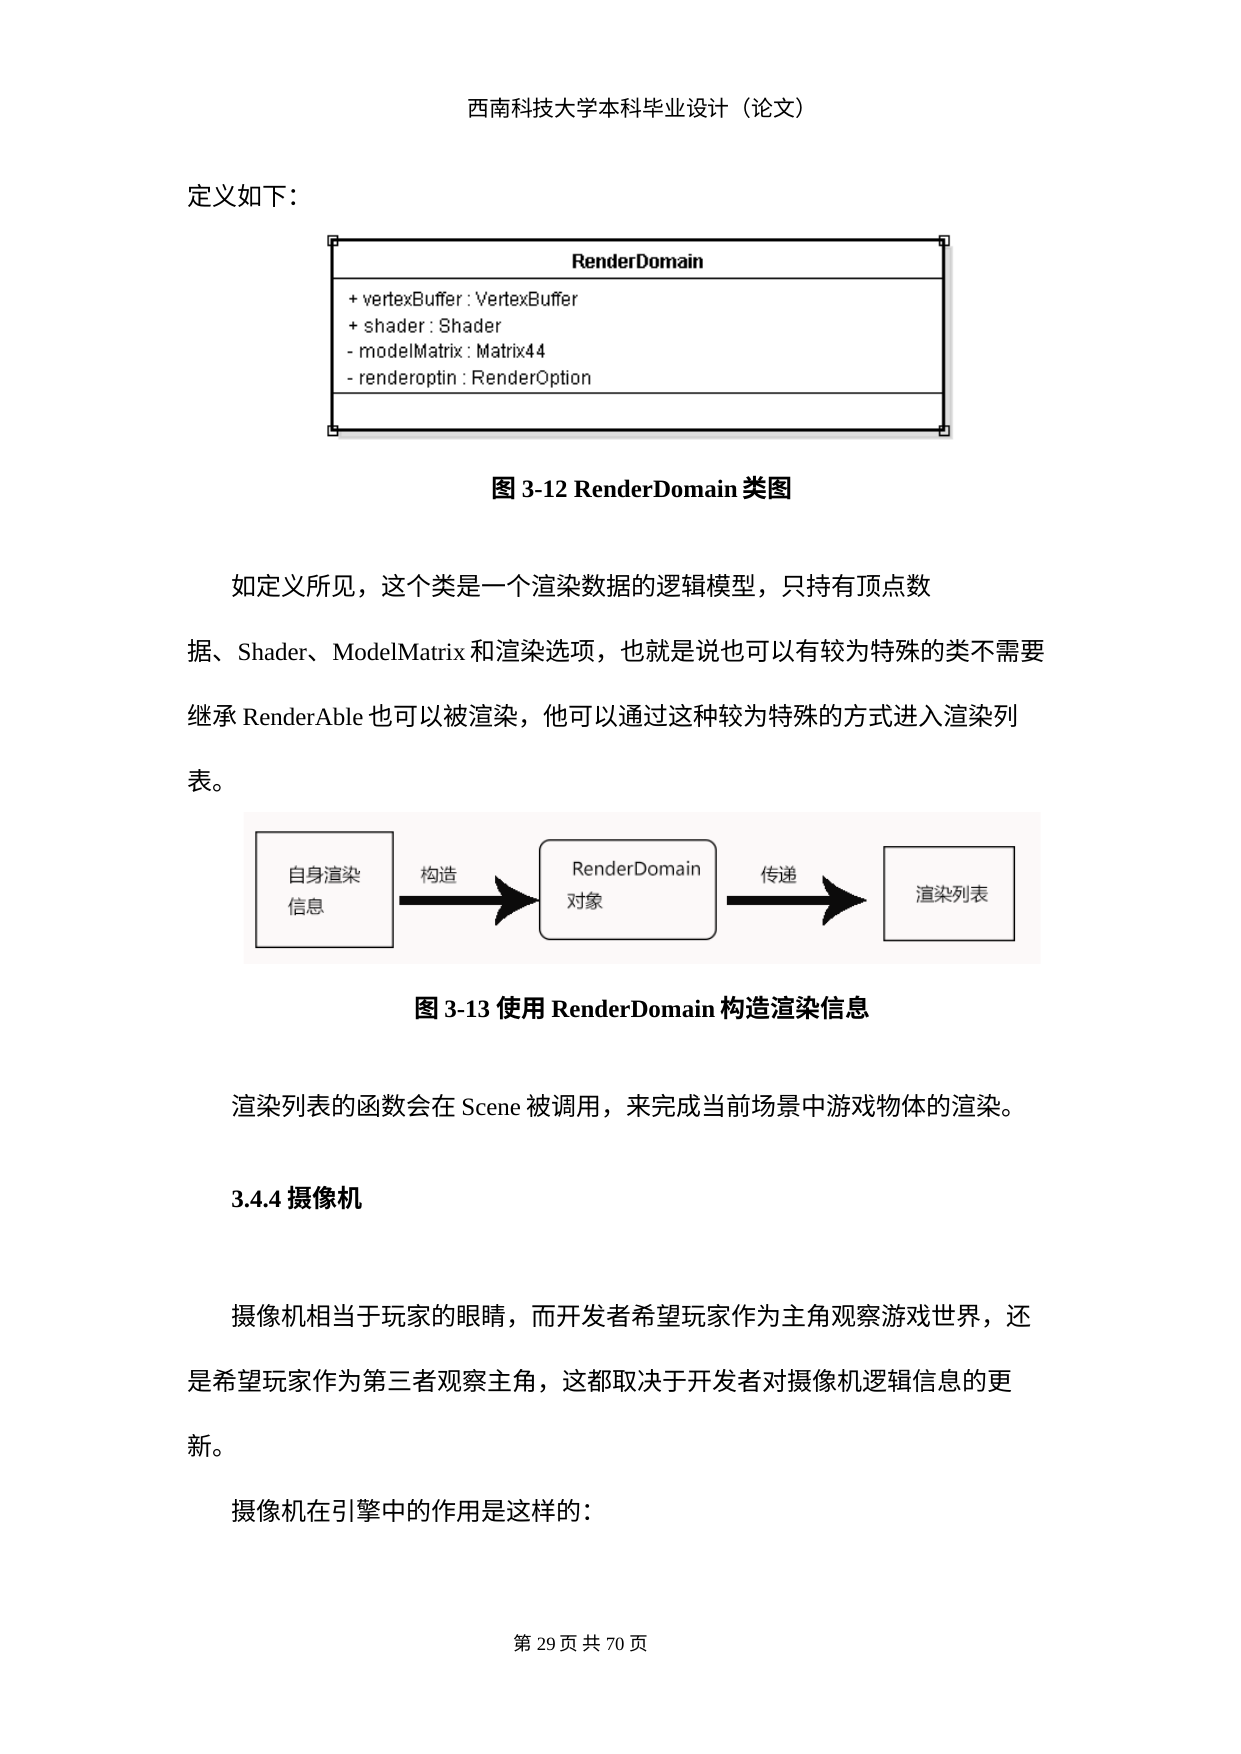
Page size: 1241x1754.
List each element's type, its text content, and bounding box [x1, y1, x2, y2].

text 图3-12 RenderDomain类图 [187, 454, 1053, 519]
text 图3-13 使用RenderDomain构造渲染信息 [187, 974, 1053, 1039]
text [187, 162, 1053, 227]
picture [312, 227, 972, 446]
picture [243, 812, 1041, 964]
text 渲染列表的函数会在Scene被调用，来完成当前场景中游戏物体的渲染。 [187, 1072, 1053, 1137]
text 摄像机在引擎中的作用是这样的： [187, 1477, 1053, 1542]
text 摄像机相当于玩家的眼睛，而开发者希望玩家作为主角观察游戏世界，还是希望玩家作为第三者观察主角，这都取决于开发者对摄像机逻辑信息的更新。 [187, 1282, 1053, 1477]
subtitle 3.4.4 摄像机 [187, 1164, 1053, 1229]
text 如定义所见，这个类是一个渲染数据的逻辑模型，只持有顶点数据、Shader、ModelMatrix和渲染选项，也就是说也可以有较为特殊的类不需要继承RenderAble也可以被渲染，他可以通过这种较为特殊的方式进入渲染列表。 [187, 552, 1053, 812]
